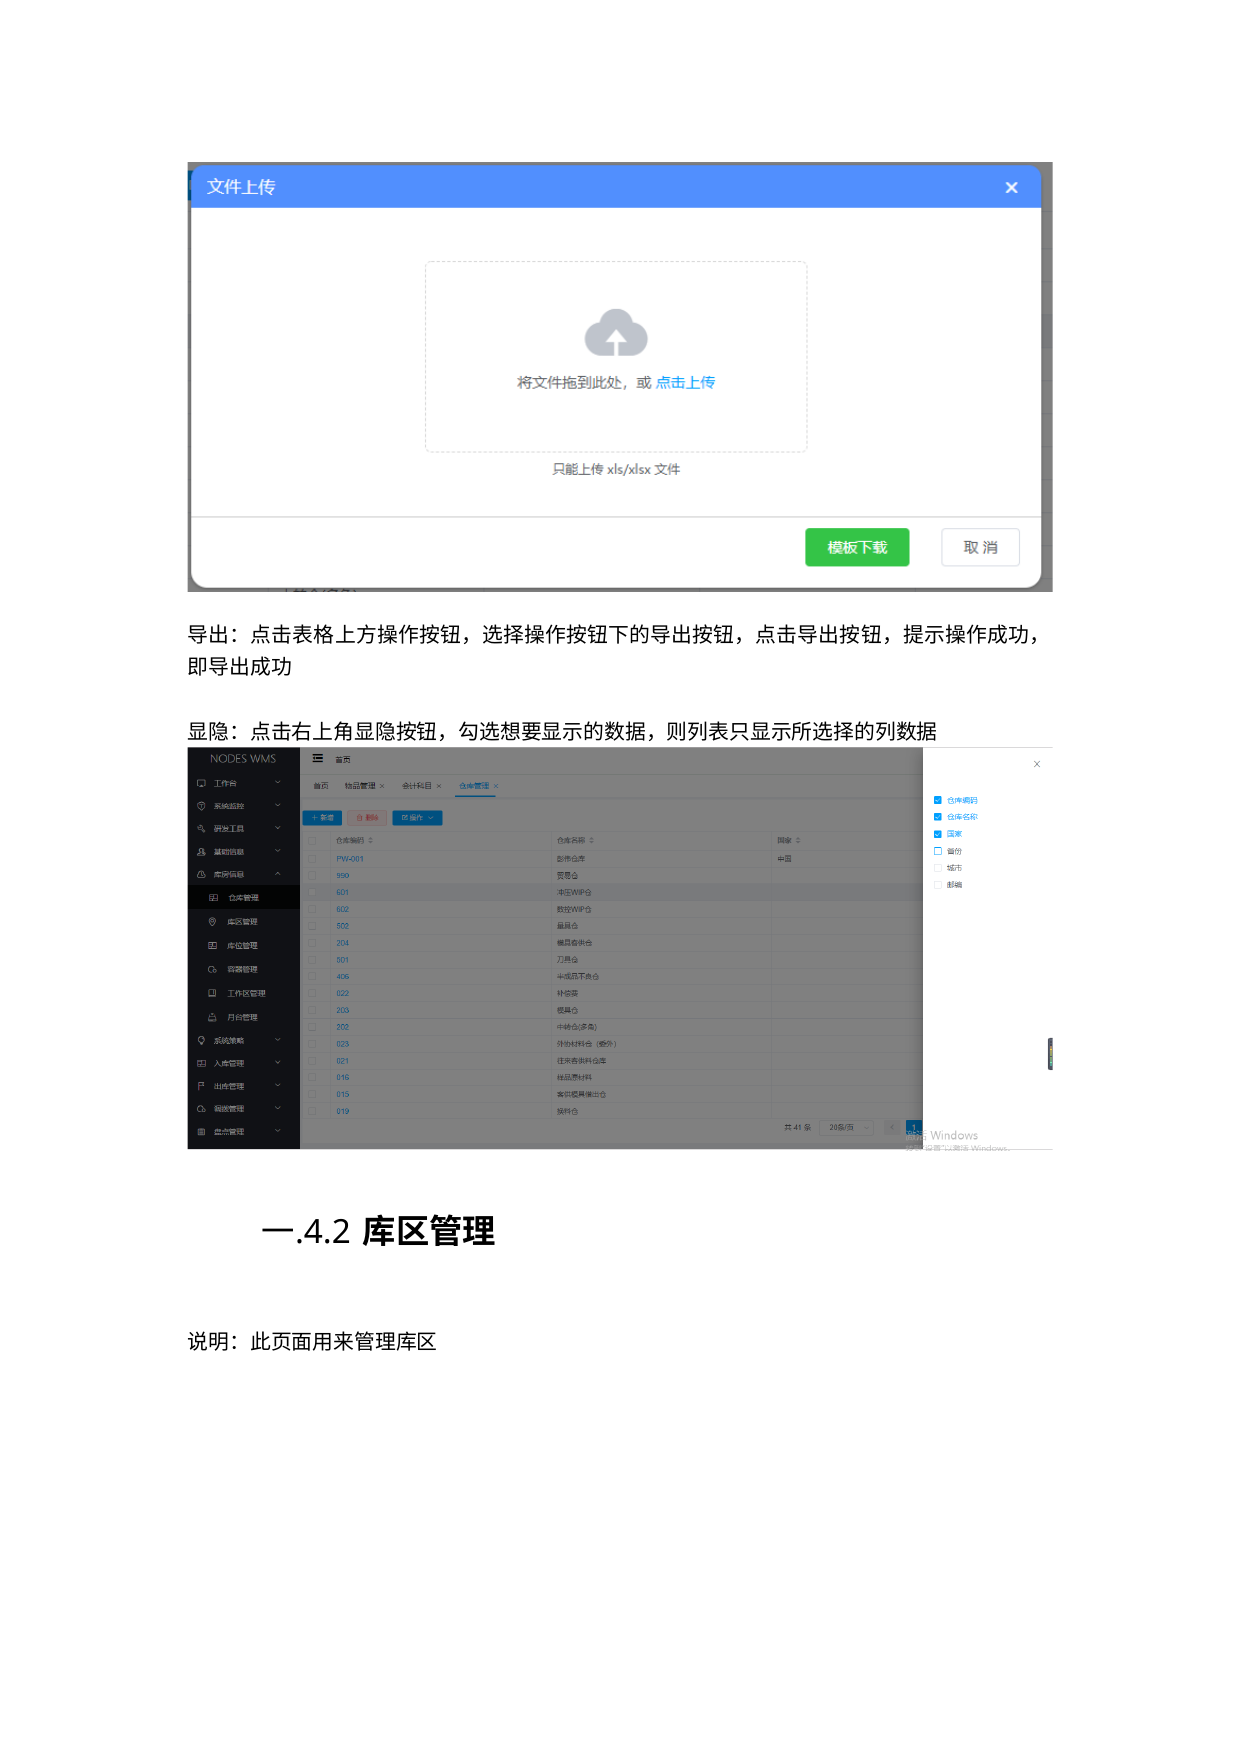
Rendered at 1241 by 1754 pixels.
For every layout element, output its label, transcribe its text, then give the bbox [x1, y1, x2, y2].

picture [187, 747, 1053, 1151]
text 显隐：点击右上角显隐按钮，勾选想要显示的数据，则列表只显示所选择的列数据 [187, 714, 1053, 747]
picture [187, 162, 1053, 592]
text 说明：此页面用来管理库区 [187, 1324, 1053, 1356]
text 导出：点击表格上方操作按钮，选择操作按钮下的导出按钮，点击导出按钮，提示操作成功，即导出成功 [187, 617, 1053, 682]
subtitle 库区管理 [261, 1197, 1053, 1262]
